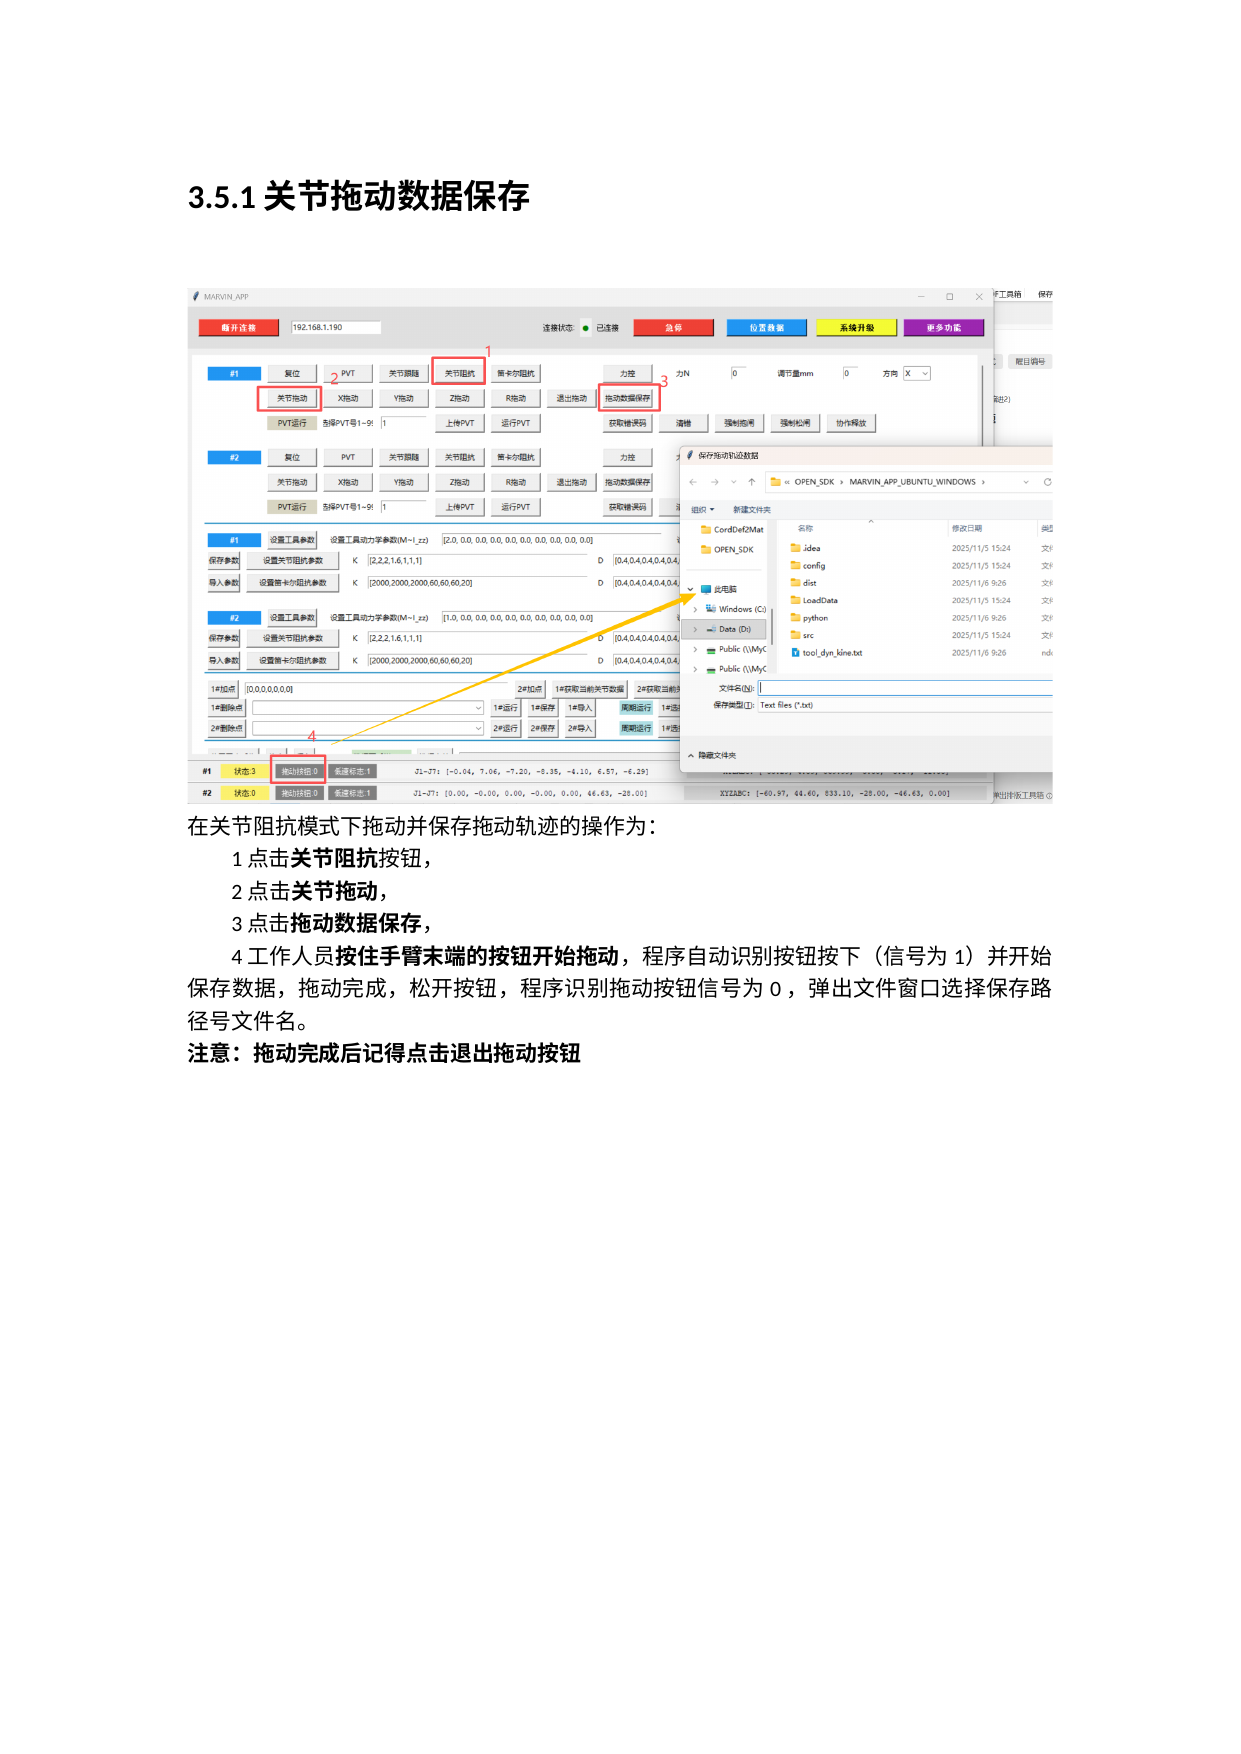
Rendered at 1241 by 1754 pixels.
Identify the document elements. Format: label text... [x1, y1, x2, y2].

picture [187, 288, 1053, 804]
text 3点击拖动数据保存， [187, 906, 1053, 938]
text 4 工作人员按住手臂末端的按钮开始拖动，程序自动识别按钮按下（信号为1）并开始保存数据，拖动完成，松开按钮，程序识别拖动按钮信号为0 ，弹出文件窗口选择保存路径号文件名。 [187, 938, 1053, 1036]
text 注意：拖动完成后记得点击退出拖动按钮 [187, 1036, 1053, 1068]
subtitle 3.5.1 关节拖动数据保存 [187, 162, 1053, 227]
text 2 点击关节拖动， [187, 873, 1053, 906]
text 在关节阻抗模式下拖动并保存拖动轨迹的操作为： [187, 808, 1053, 841]
text 1点击关节阻抗按钮， [187, 841, 1053, 873]
